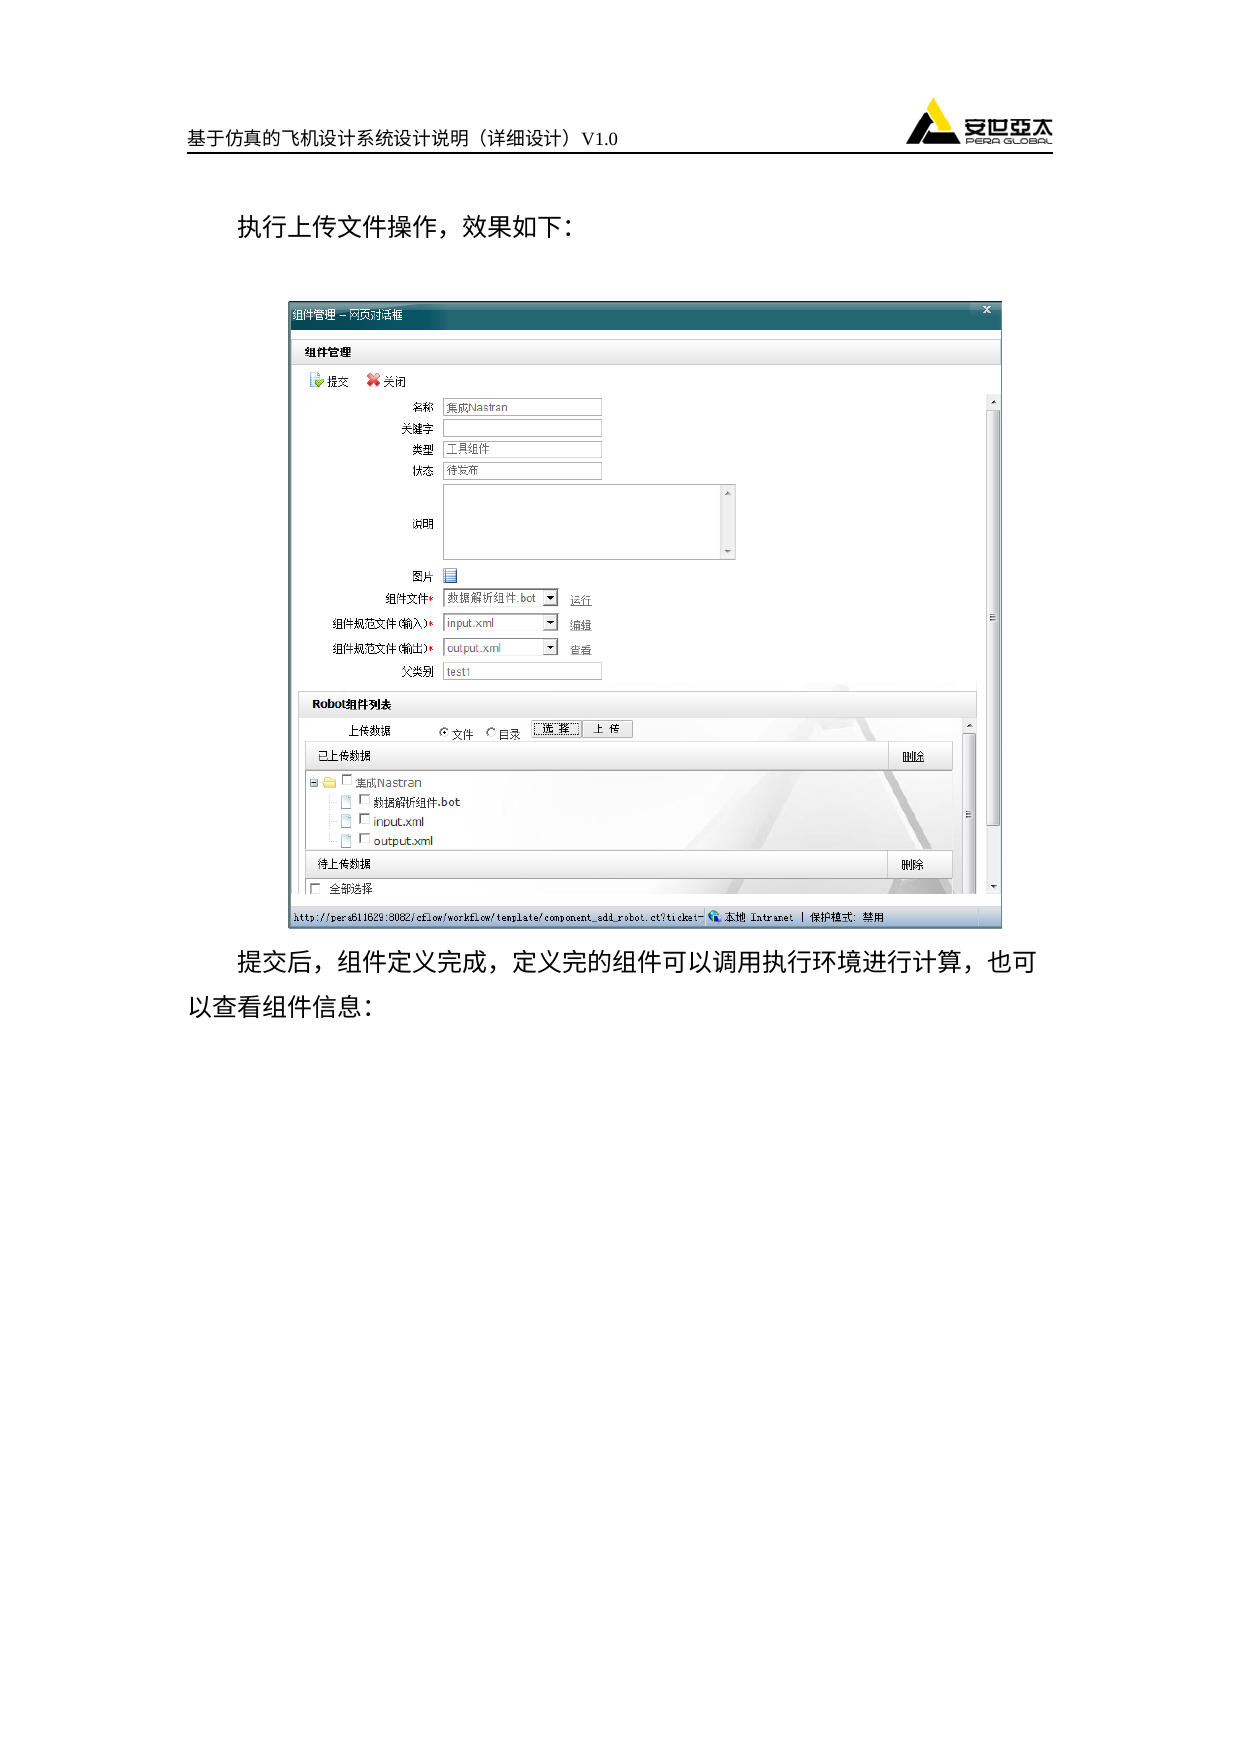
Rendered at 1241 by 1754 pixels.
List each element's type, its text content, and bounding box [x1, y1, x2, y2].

text 执行上传文件操作，效果如下： [187, 208, 1053, 244]
picture [288, 301, 1002, 929]
picture [899, 95, 1053, 145]
text 提交后，组件定义完成，定义完的组件可以调用执行环境进行计算，也可以查看组件信息： [187, 942, 1053, 1024]
